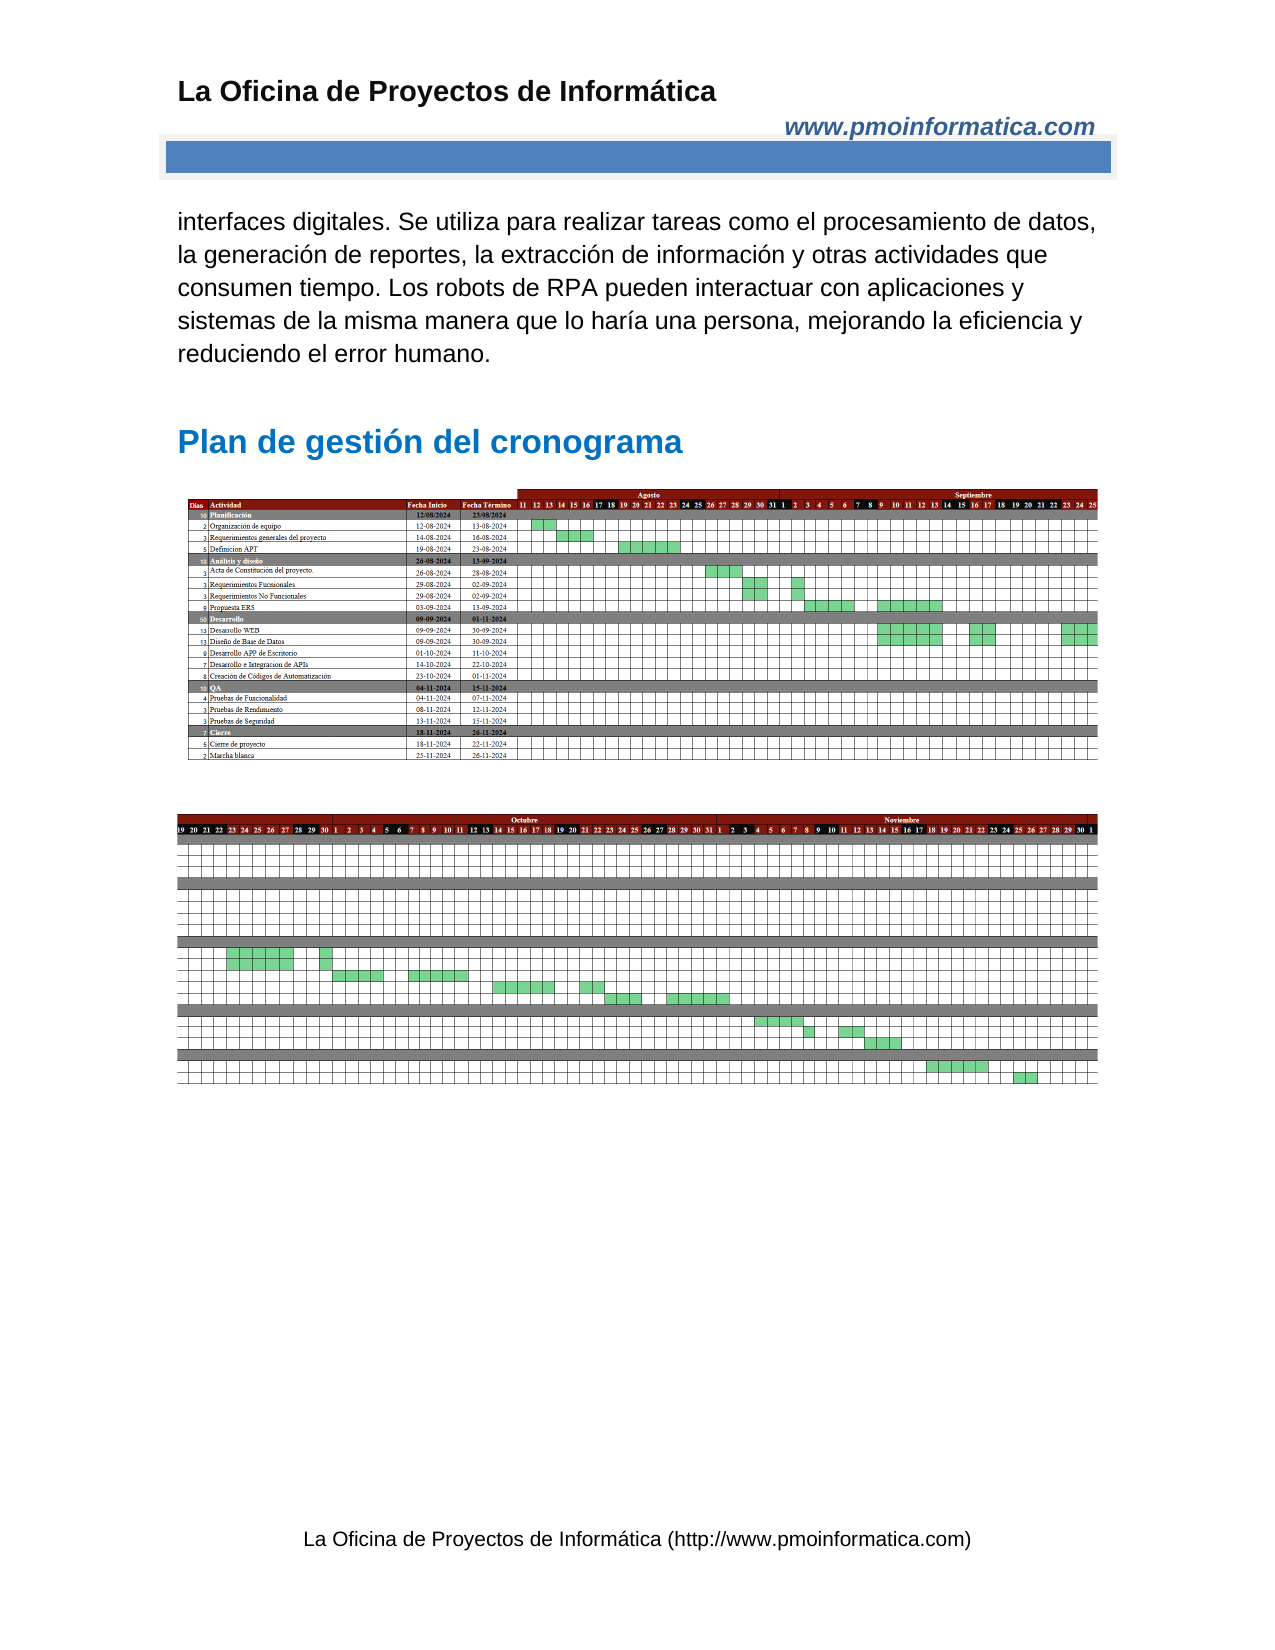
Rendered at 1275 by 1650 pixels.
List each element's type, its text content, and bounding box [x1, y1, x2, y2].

picture [177, 478, 1098, 781]
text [177, 207, 1098, 368]
subtitle Plan de gestión del cronograma [177, 422, 1098, 460]
picture [177, 805, 1098, 1093]
